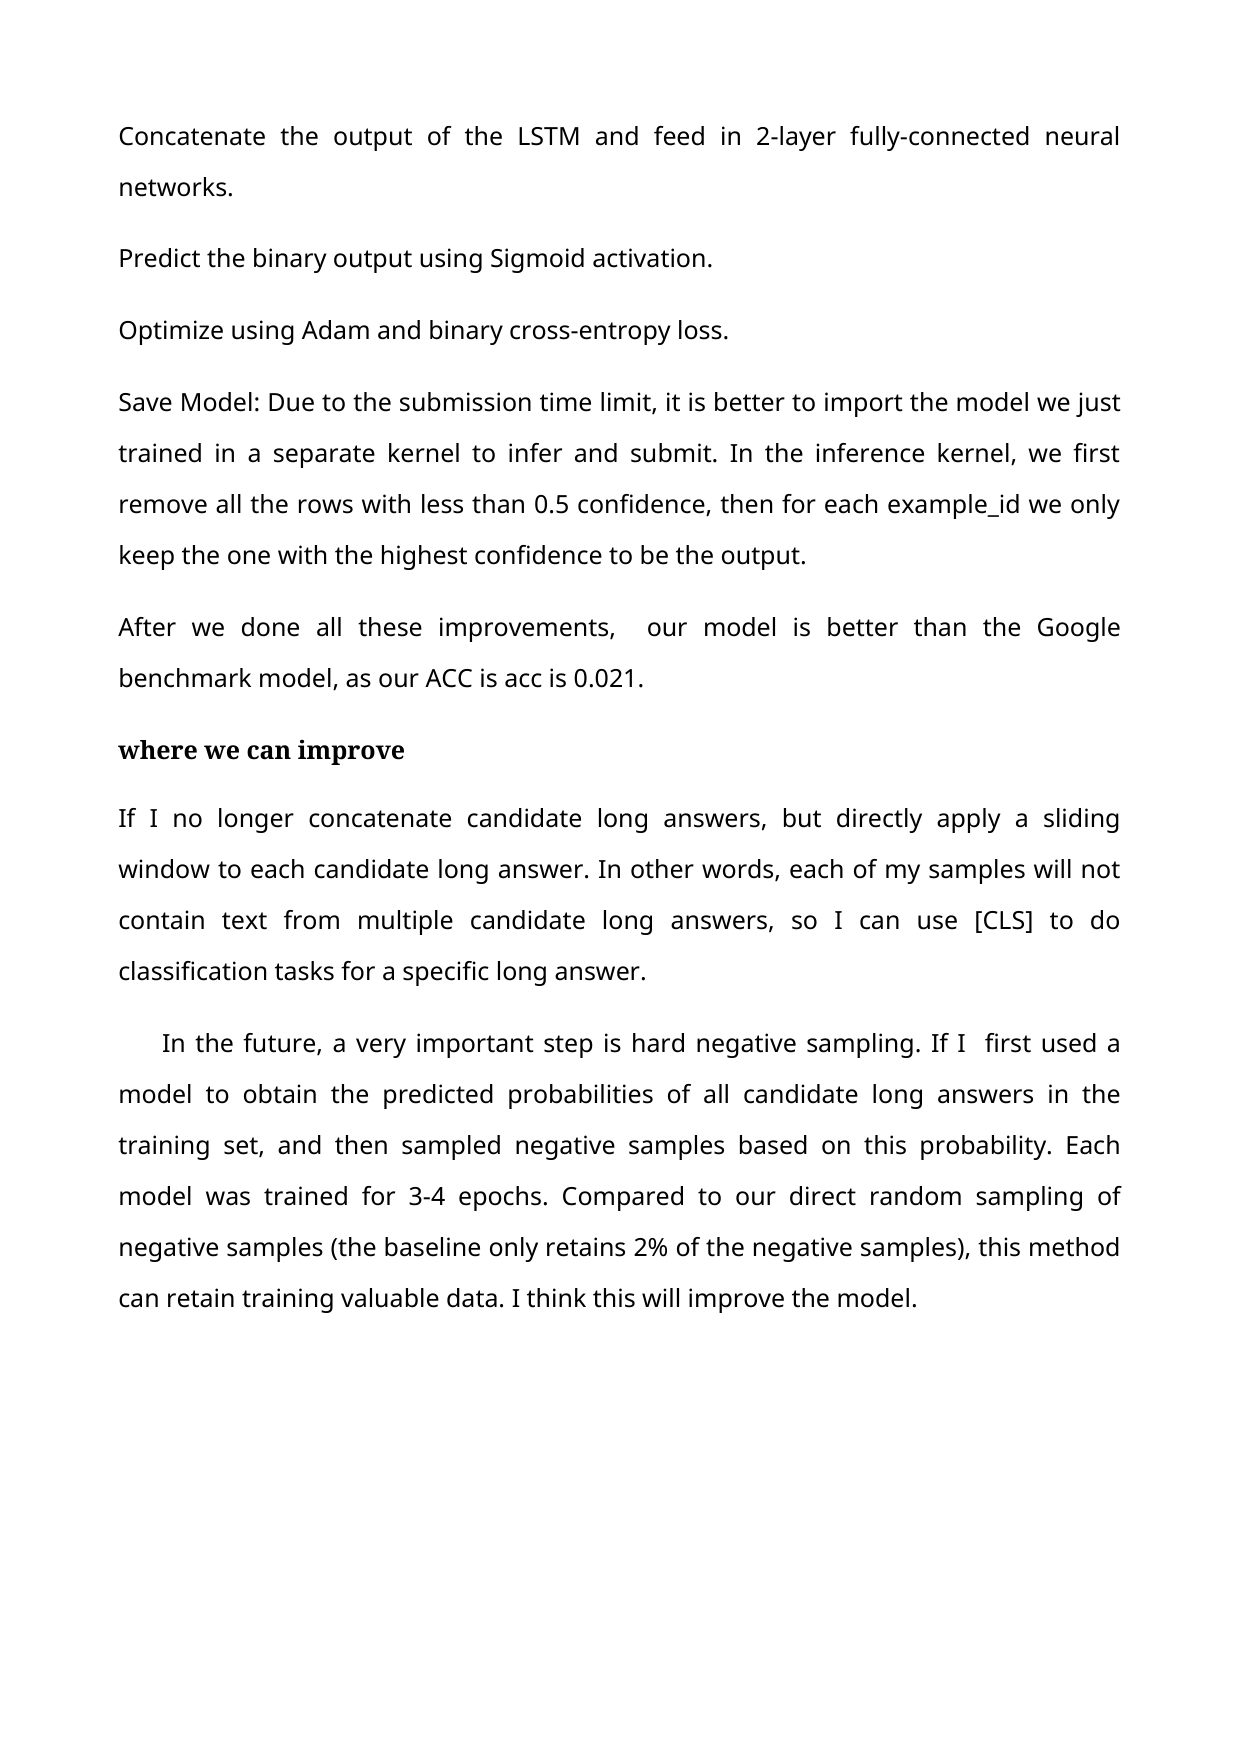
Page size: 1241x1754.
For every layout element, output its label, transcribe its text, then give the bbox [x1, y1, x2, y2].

text where we can improve [118, 733, 1122, 767]
text If I no longer concatenate candidate long answers, but directly apply a sliding window to each candidate long answer. In other words, each of my samples will not contain text from multiple candidate long answers, so I can use [CLS] to do classification tasks for a specific long answer. [118, 801, 1122, 988]
text Concatenate the output of the LSTM and feed in 2-layer fully-connected neural networks. [118, 118, 1122, 203]
text Save Model: Due to the submission time limit, it is better to import the model we just trained in a separate kernel to infer and submit. In the inference kernel, we first remove all the rows with less than 0.5 confidence, then for each example_id we only keep the one with the highest confidence to be the output. [118, 385, 1122, 572]
text In the future, a very important step is hard negative sampling. If I first used a model to obtain the predicted probabilities of all candidate long answers in the training set, and then sampled negative samples based on this probability. Each model was trained for 3-4 epochs. Compared to our direct random sampling of negative samples (the baseline only retains 2% of the negative samples), this method can retain training valuable data. I think this will improve the model. [118, 1026, 1122, 1315]
text Optimize using Adam and binary cross-entropy loss. [118, 313, 1122, 347]
text Predict the binary output using Sigmoid activation. [118, 241, 1122, 275]
text After we done all these improvements, our model is better than the Google benchmark model, as our ACC is acc is 0.021. [118, 610, 1122, 695]
